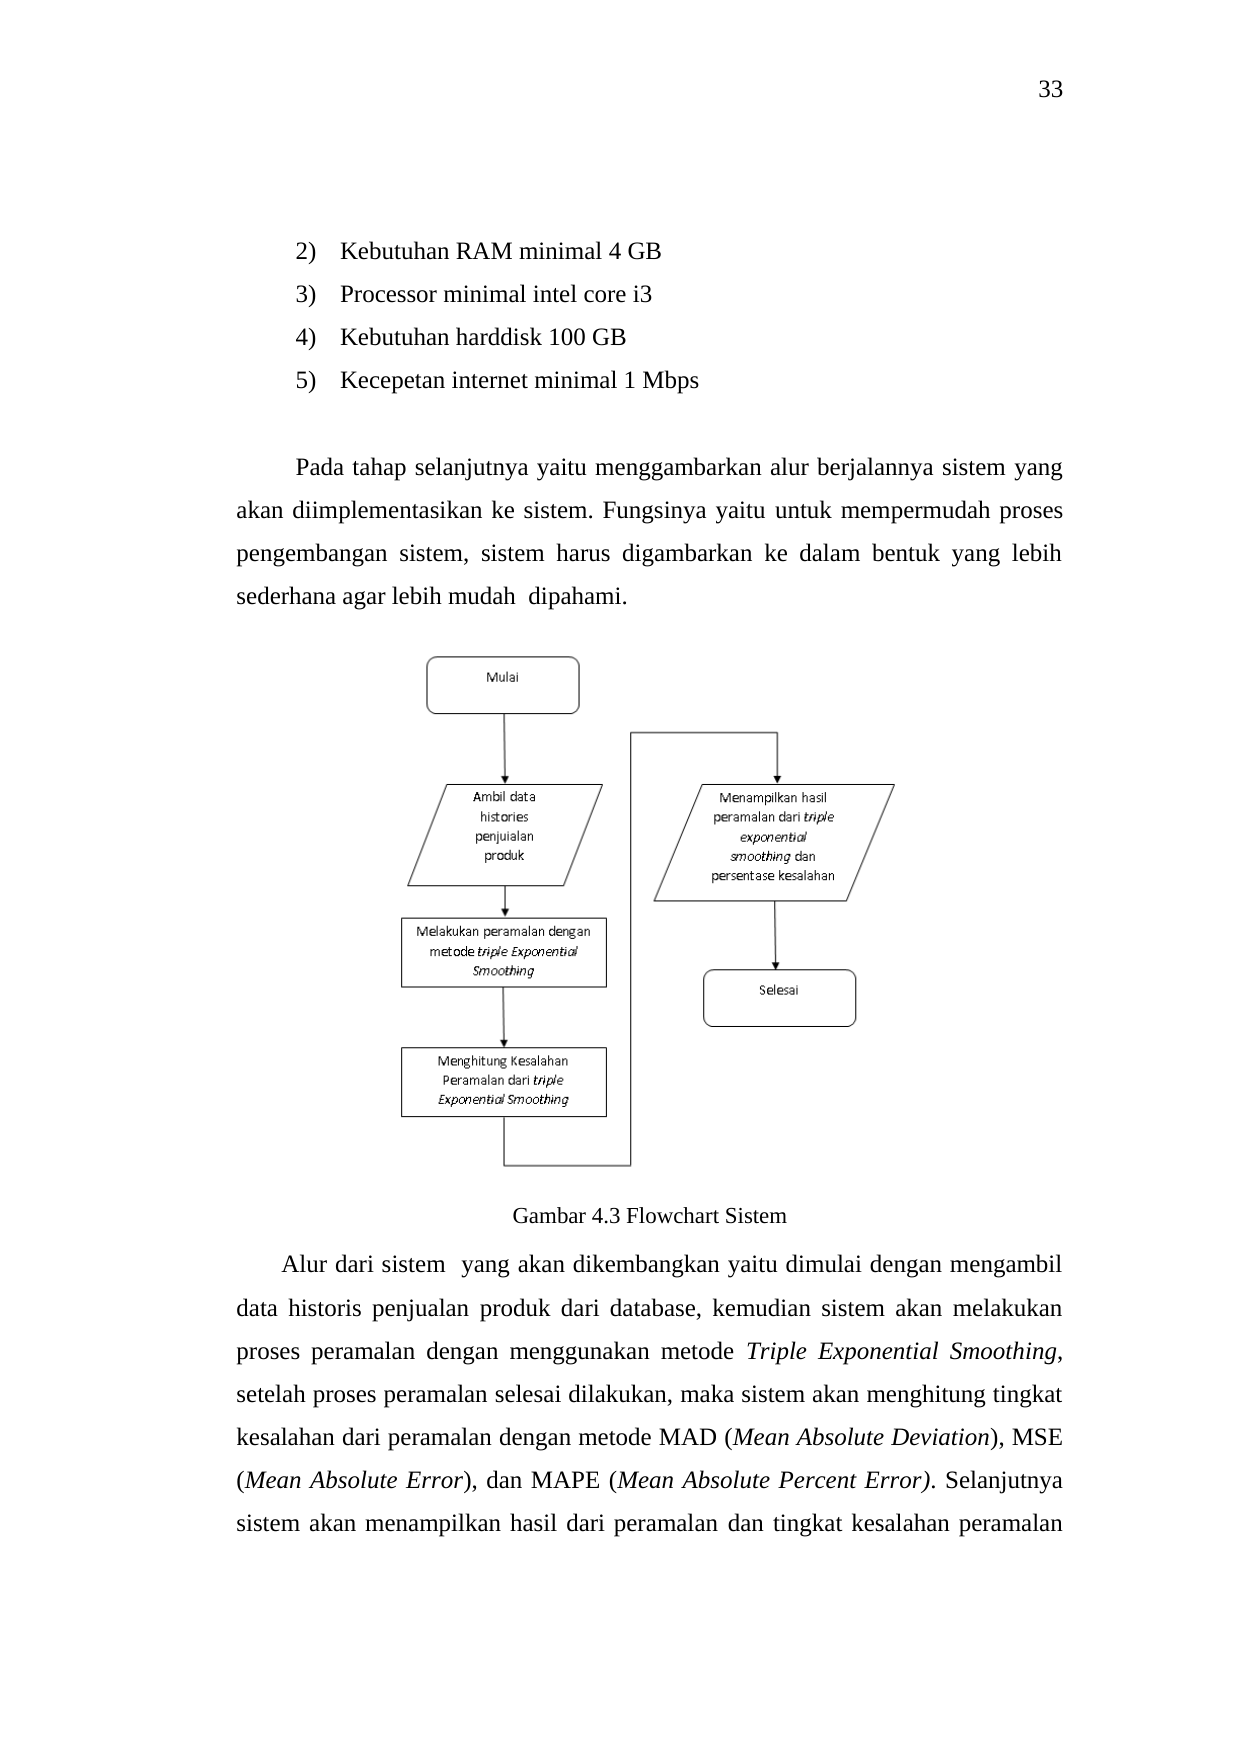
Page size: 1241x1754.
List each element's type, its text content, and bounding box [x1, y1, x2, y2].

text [236, 1249, 1063, 1537]
picture [390, 624, 910, 1188]
list Kebutuhan RAM minimal 4 GB [295, 236, 1063, 265]
list Kebutuhan harddisk 100 GB [295, 322, 1063, 351]
list Kecepetan internet minimal 1 Mbps [295, 366, 1063, 394]
list Processor minimal intel core i3 [295, 279, 1063, 308]
text Pada tahap selanjutnya yaitu menggambarkan alur berjalannya sistem yang akan diimplementasikan ke sistem. Fungsinya yaitu untuk mempermudah proses pengembangan sistem, sistem harus digambarkan ke dalam bentuk yang lebih sederhana agar lebih mudah dipahami. [236, 452, 1063, 610]
text Gambar 4.3 Flowchart Sistem [236, 1202, 1063, 1229]
